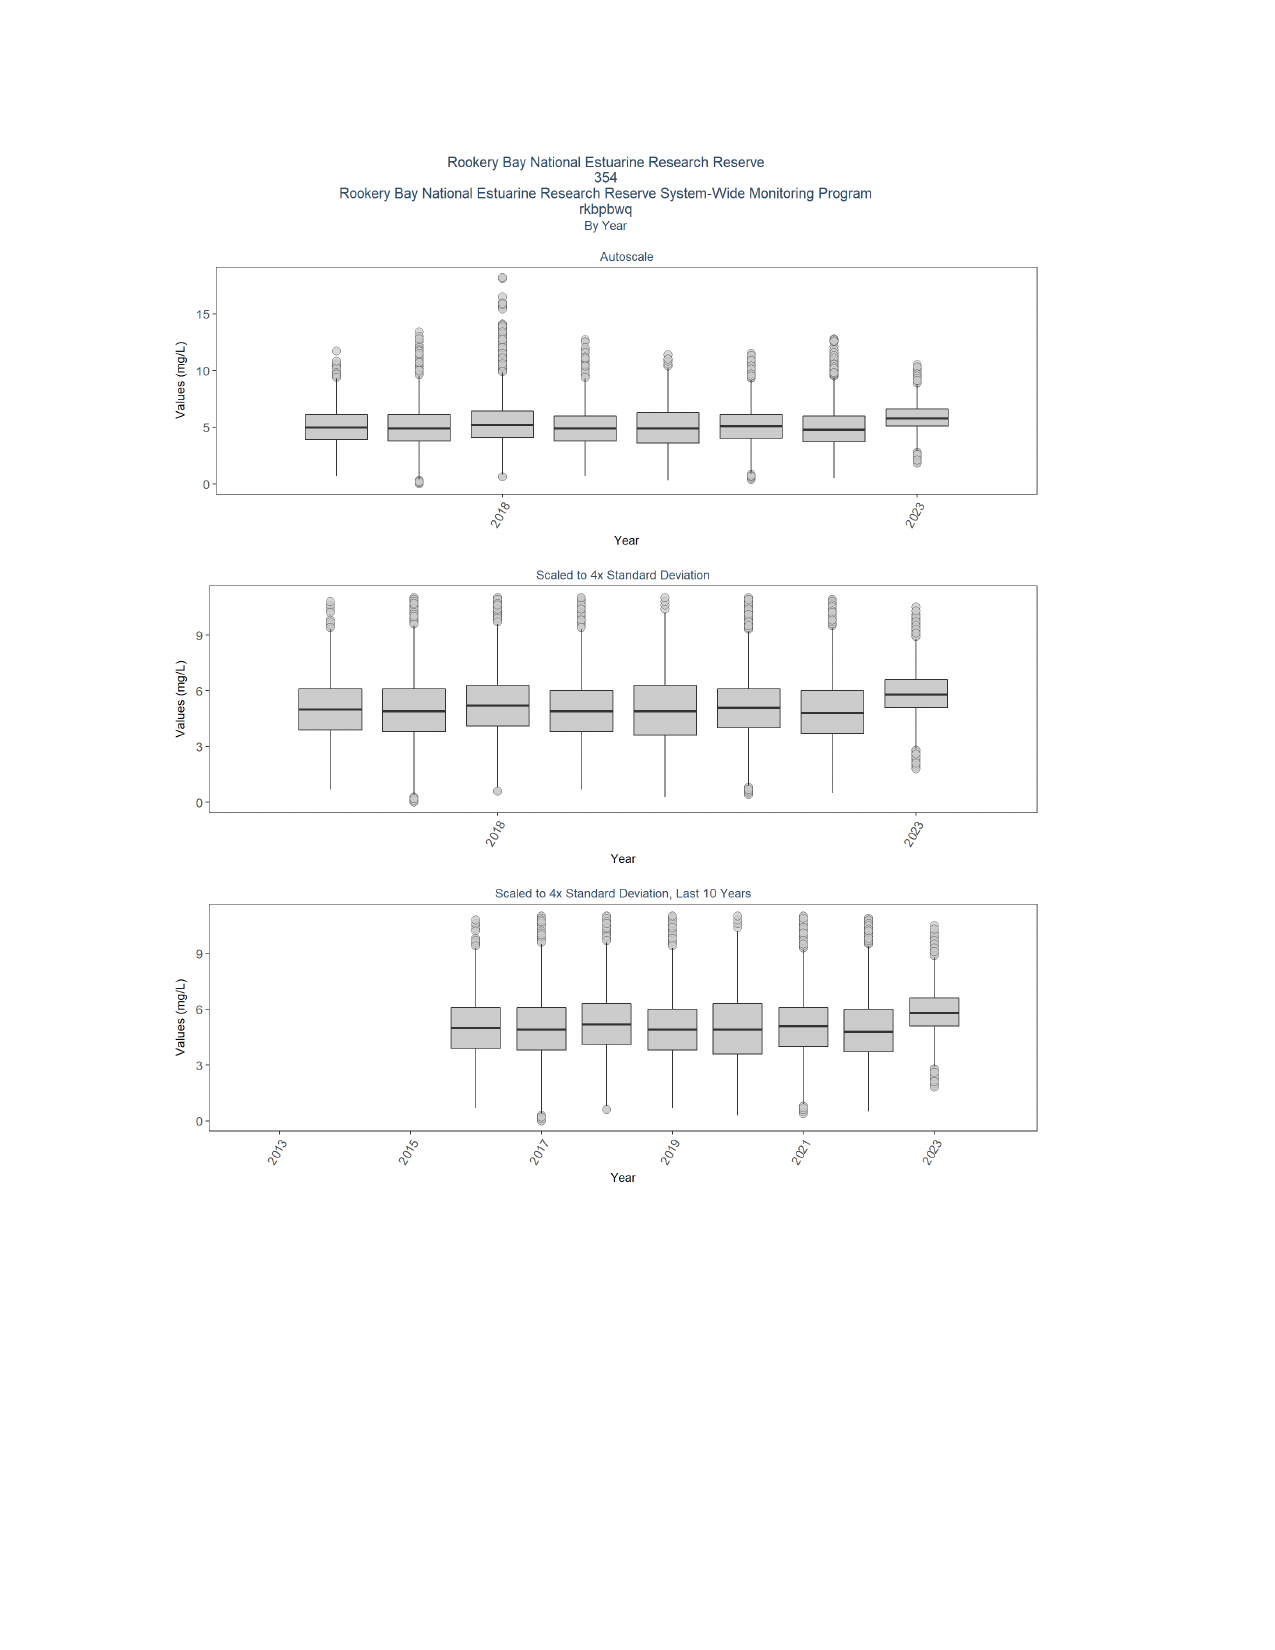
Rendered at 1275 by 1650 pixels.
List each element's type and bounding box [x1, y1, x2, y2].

picture [168, 150, 1044, 1200]
